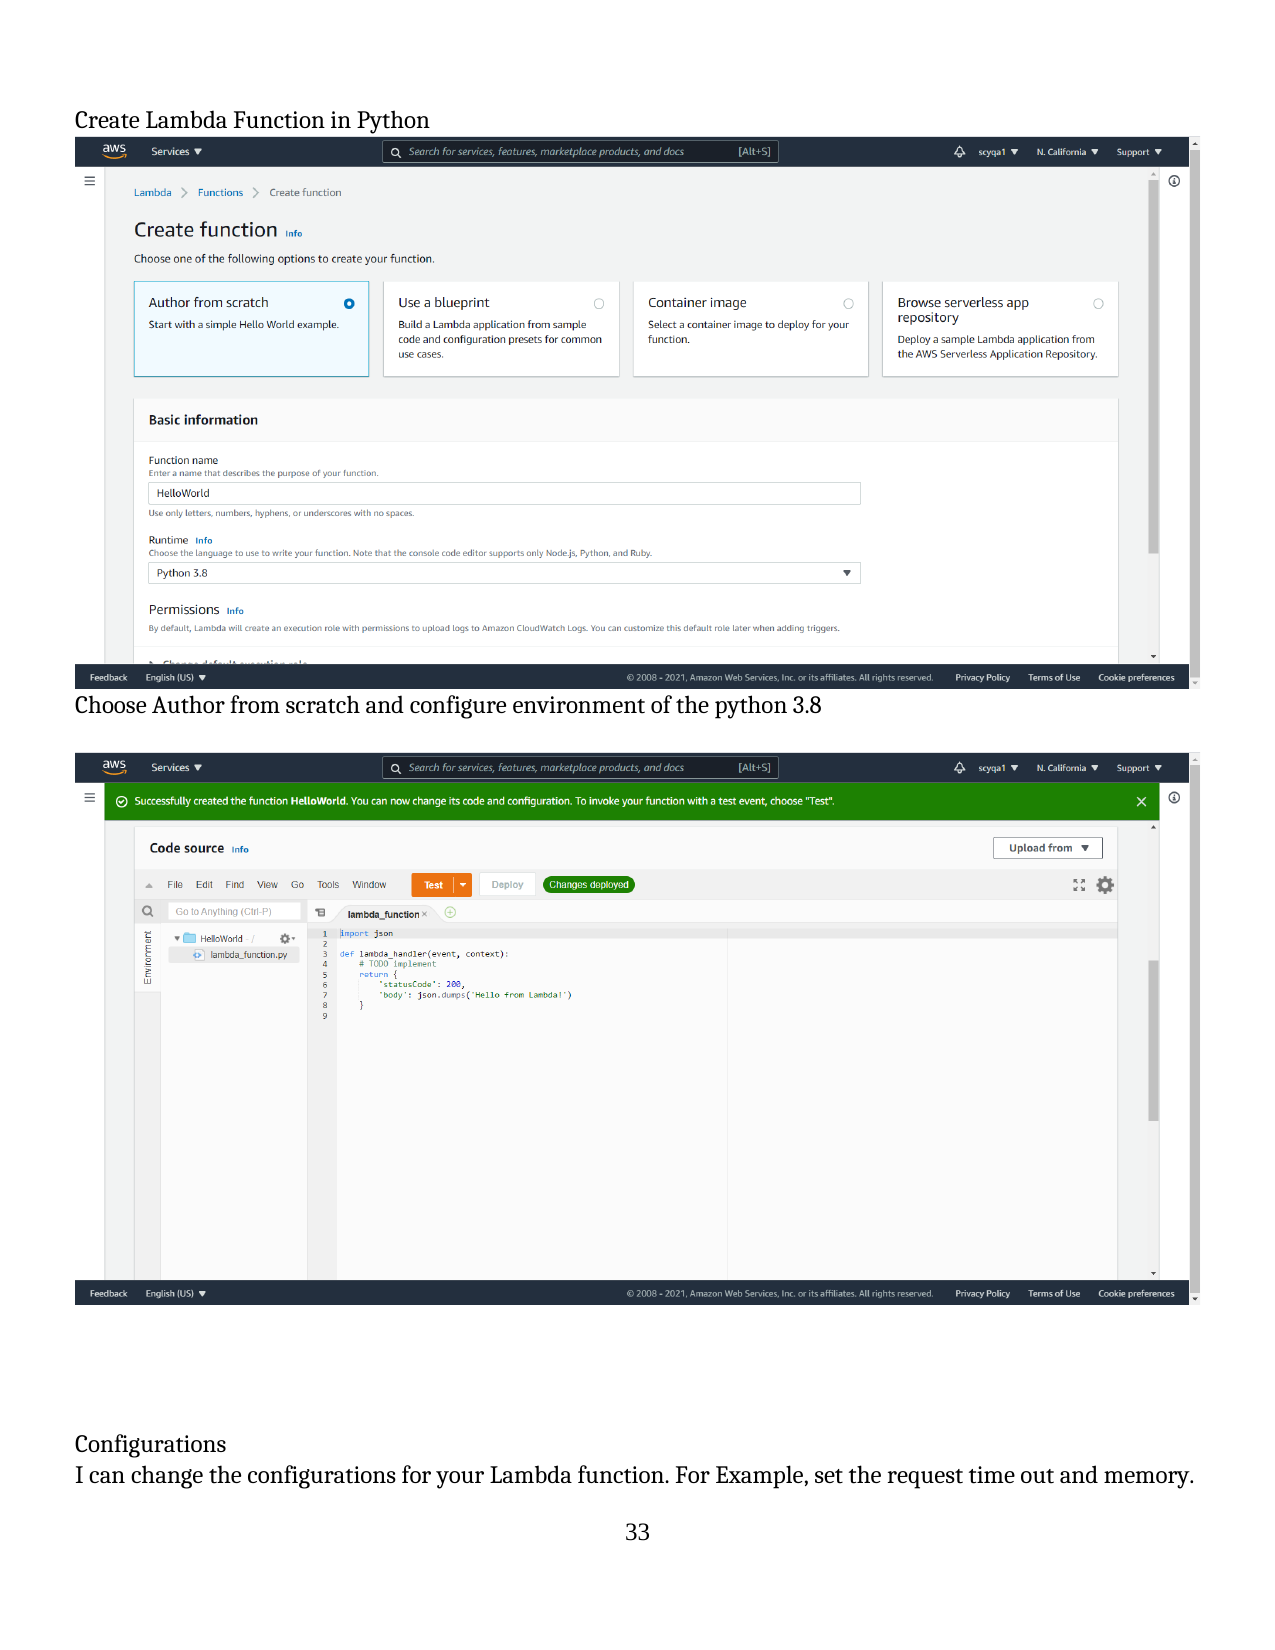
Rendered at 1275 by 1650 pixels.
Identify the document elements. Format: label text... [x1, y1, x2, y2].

text Choose Author from scratch and configure environment of the python 3.8 [75, 691, 1200, 719]
picture [75, 136, 1200, 689]
picture [75, 752, 1200, 1305]
text Create Lambda Function in Python [75, 106, 1200, 134]
text Configurations [75, 1430, 1200, 1458]
text I can change the configurations for your Lambda function. For Example, set the request time out and memory. [75, 1461, 1200, 1489]
